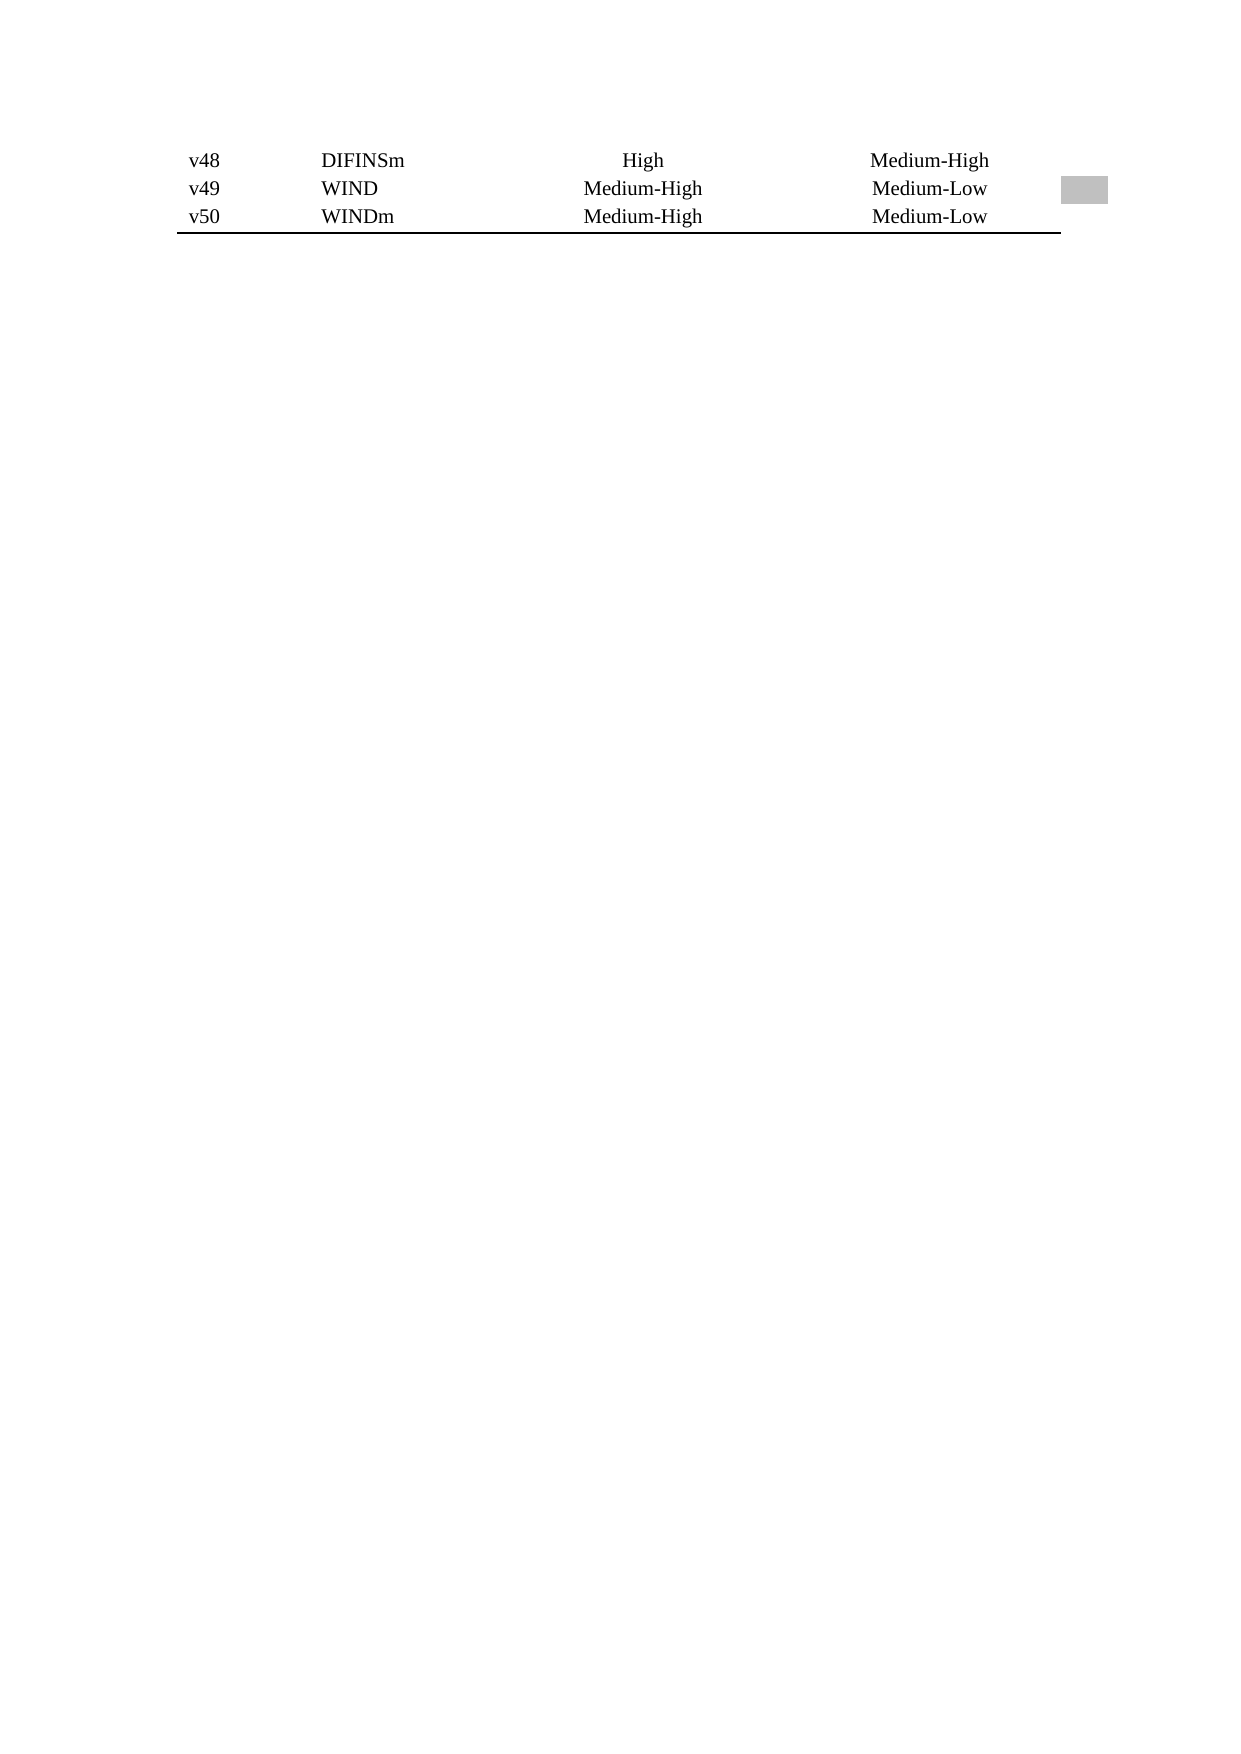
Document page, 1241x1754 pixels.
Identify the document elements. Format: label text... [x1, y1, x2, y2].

table_cell v48 [177, 148, 310, 176]
table_cell Medium-High [487, 176, 798, 204]
table_cell High [487, 148, 798, 176]
table_cell Medium-Low [798, 204, 1061, 232]
table_cell v50 [177, 204, 310, 232]
table_cell Medium-Low [798, 176, 1061, 204]
table_cell Medium-High [798, 148, 1061, 176]
table_cell v49 [177, 176, 310, 204]
table_cell WIND [310, 176, 487, 204]
table_cell Medium-High [487, 204, 798, 232]
table_cell WINDm [310, 204, 487, 232]
table_cell DIFINSm [310, 148, 487, 176]
